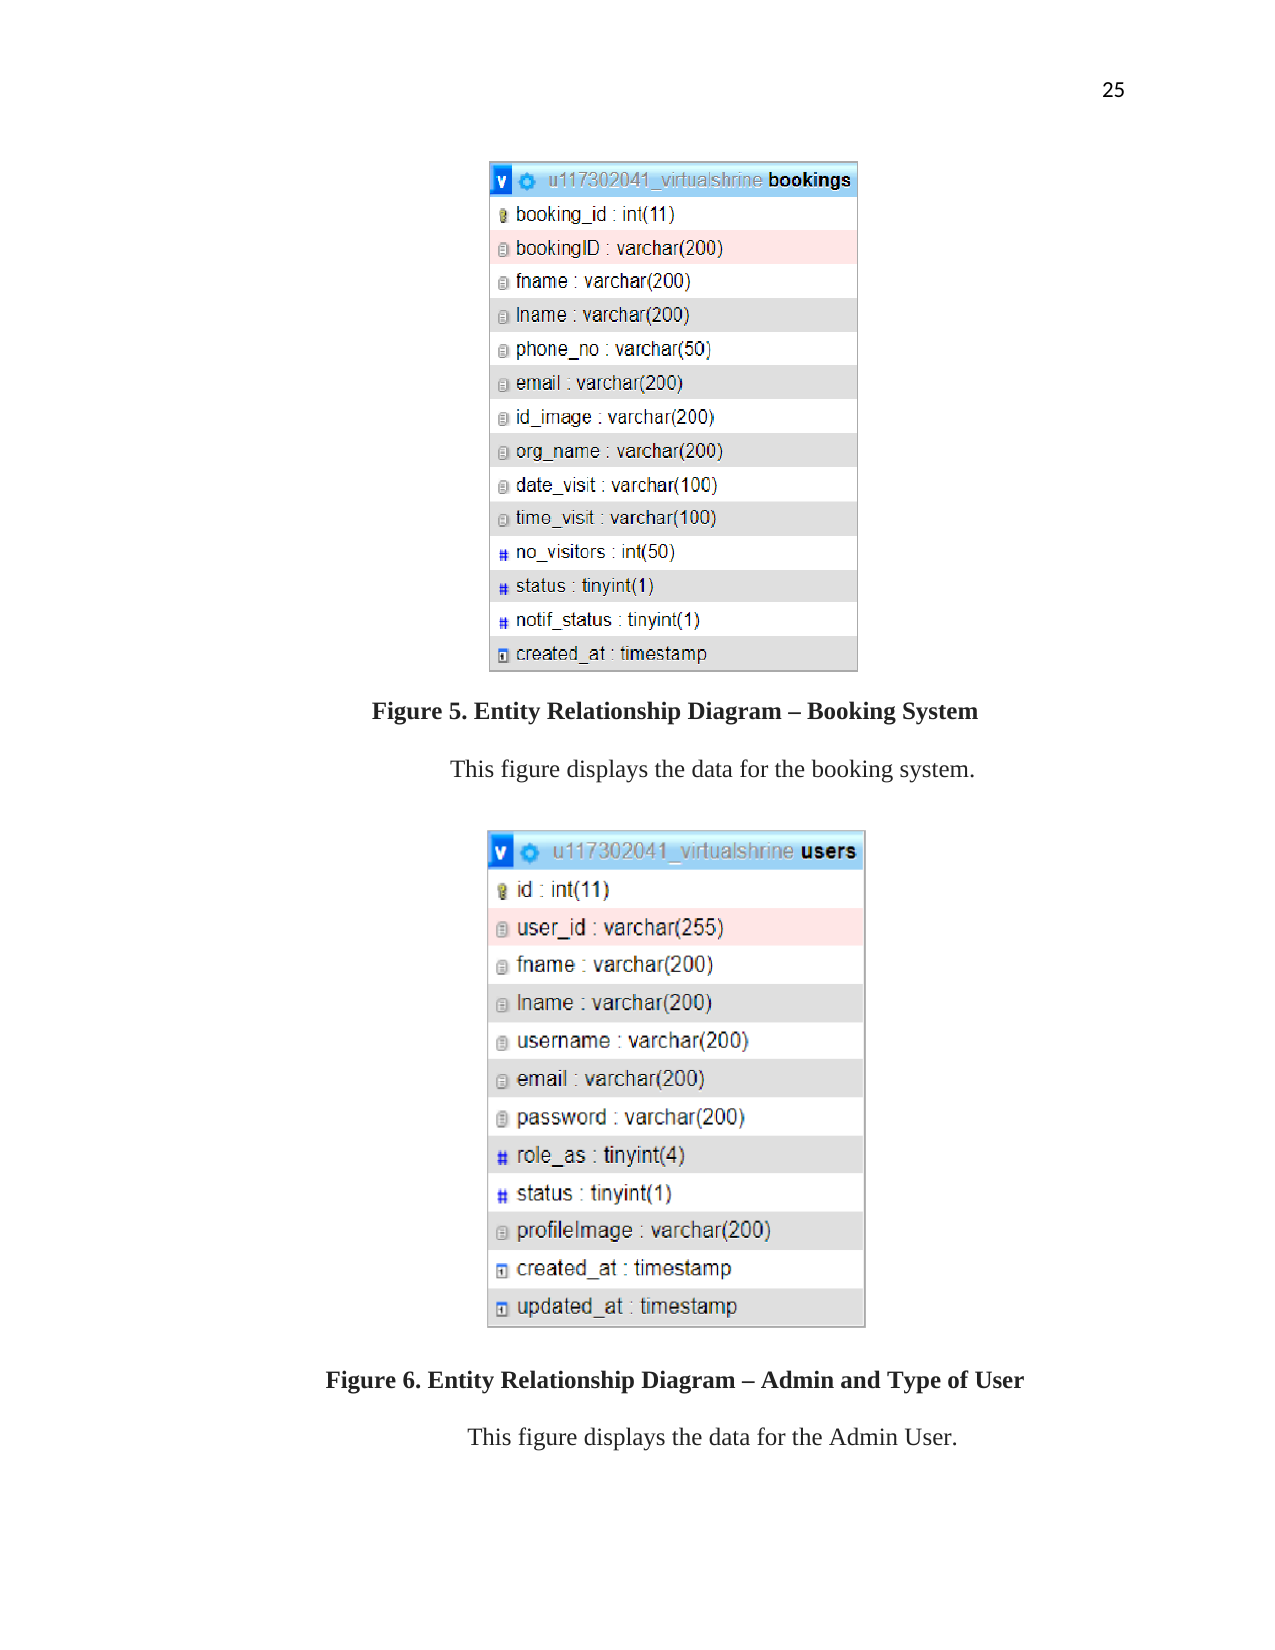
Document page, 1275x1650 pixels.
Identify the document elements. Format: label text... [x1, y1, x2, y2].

text Figure 6. Entity Relationship Diagram – Admin and Type of User [225, 1365, 1125, 1394]
text Figure 5. Entity Relationship Diagram – Booking System [225, 696, 1125, 725]
picture [473, 811, 877, 1337]
text This figure displays the data for the booking system. [225, 754, 1125, 782]
text This figure displays the data for the Admin User. [225, 1422, 1125, 1451]
picture [483, 151, 867, 677]
